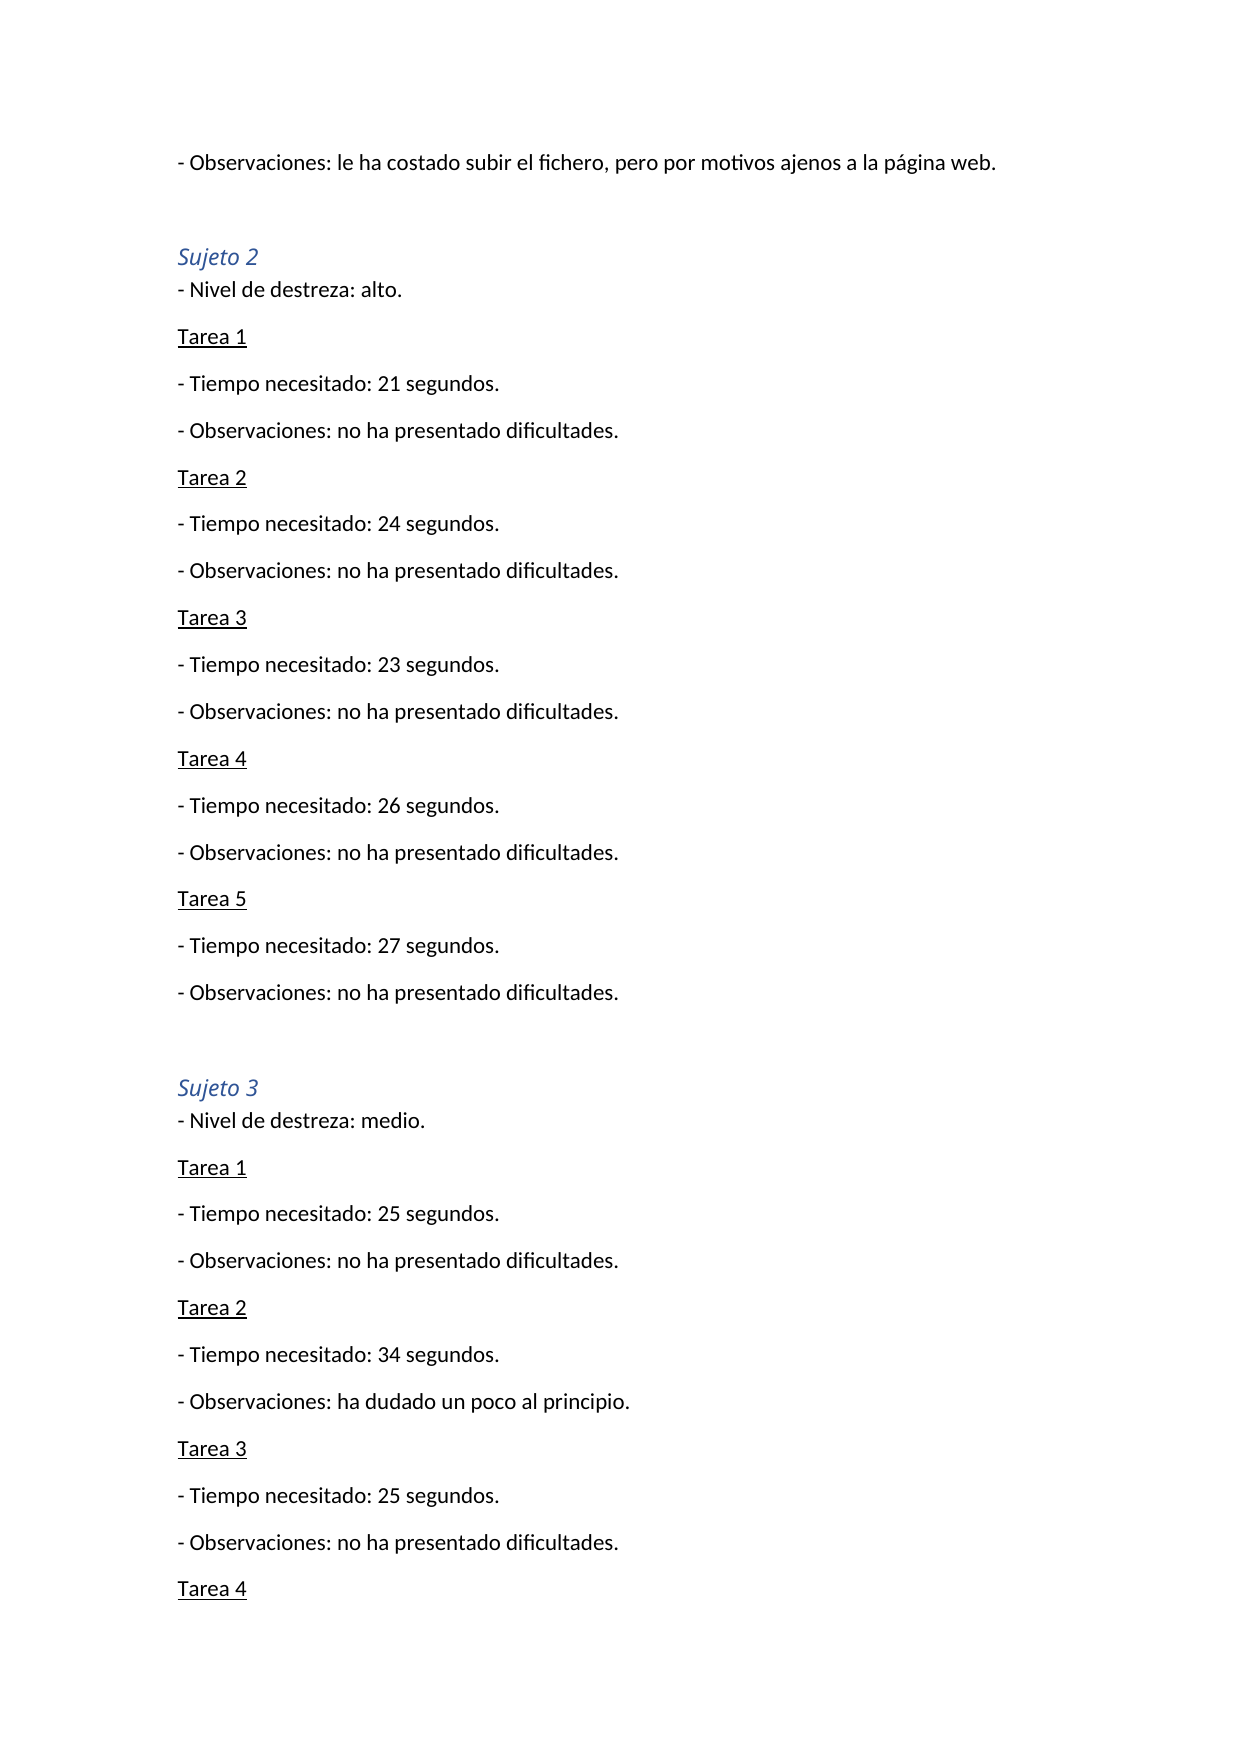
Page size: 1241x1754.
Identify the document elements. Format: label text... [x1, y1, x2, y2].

text Tarea 3 [177, 1434, 1063, 1462]
text - Tiempo necesitado: 25 segundos. [177, 1199, 1063, 1227]
text Tarea 5 [177, 884, 1063, 912]
text - Observaciones: no ha presentado dificultades. [177, 1246, 1063, 1274]
text Tarea 1 [177, 1153, 1063, 1181]
text - Observaciones: le ha costado subir el fichero, pero por motivos ajenos a la página web. [177, 148, 1063, 176]
text - Tiempo necesitado: 27 segundos. [177, 931, 1063, 959]
text Tarea 4 [177, 1574, 1063, 1602]
text Tarea 2 [177, 463, 1063, 491]
text - Observaciones: no ha presentado dificultades. [177, 978, 1063, 1006]
subtitle Sujeto 2 [177, 241, 1063, 273]
text Tarea 4 [177, 744, 1063, 772]
text - Tiempo necesitado: 26 segundos. [177, 791, 1063, 819]
text - Tiempo necesitado: 24 segundos. [177, 509, 1063, 537]
text - Observaciones: no ha presentado dificultades. [177, 838, 1063, 866]
text - Tiempo necesitado: 23 segundos. [177, 650, 1063, 678]
text Tarea 2 [177, 1293, 1063, 1321]
text - Tiempo necesitado: 25 segundos. [177, 1481, 1063, 1509]
text - Observaciones: ha dudado un poco al principio. [177, 1387, 1063, 1415]
text - Observaciones: no ha presentado dificultades. [177, 416, 1063, 444]
text - Observaciones: no ha presentado dificultades. [177, 556, 1063, 584]
text Tarea 3 [177, 603, 1063, 631]
subtitle Sujeto 3 [177, 1072, 1063, 1103]
text - Nivel de destreza: alto. [177, 275, 1063, 303]
text - Tiempo necesitado: 34 segundos. [177, 1340, 1063, 1368]
text Tarea 1 [177, 322, 1063, 350]
text - Nivel de destreza: medio. [177, 1106, 1063, 1134]
text - Observaciones: no ha presentado dificultades. [177, 697, 1063, 725]
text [177, 1528, 1063, 1556]
text - Tiempo necesitado: 21 segundos. [177, 369, 1063, 397]
